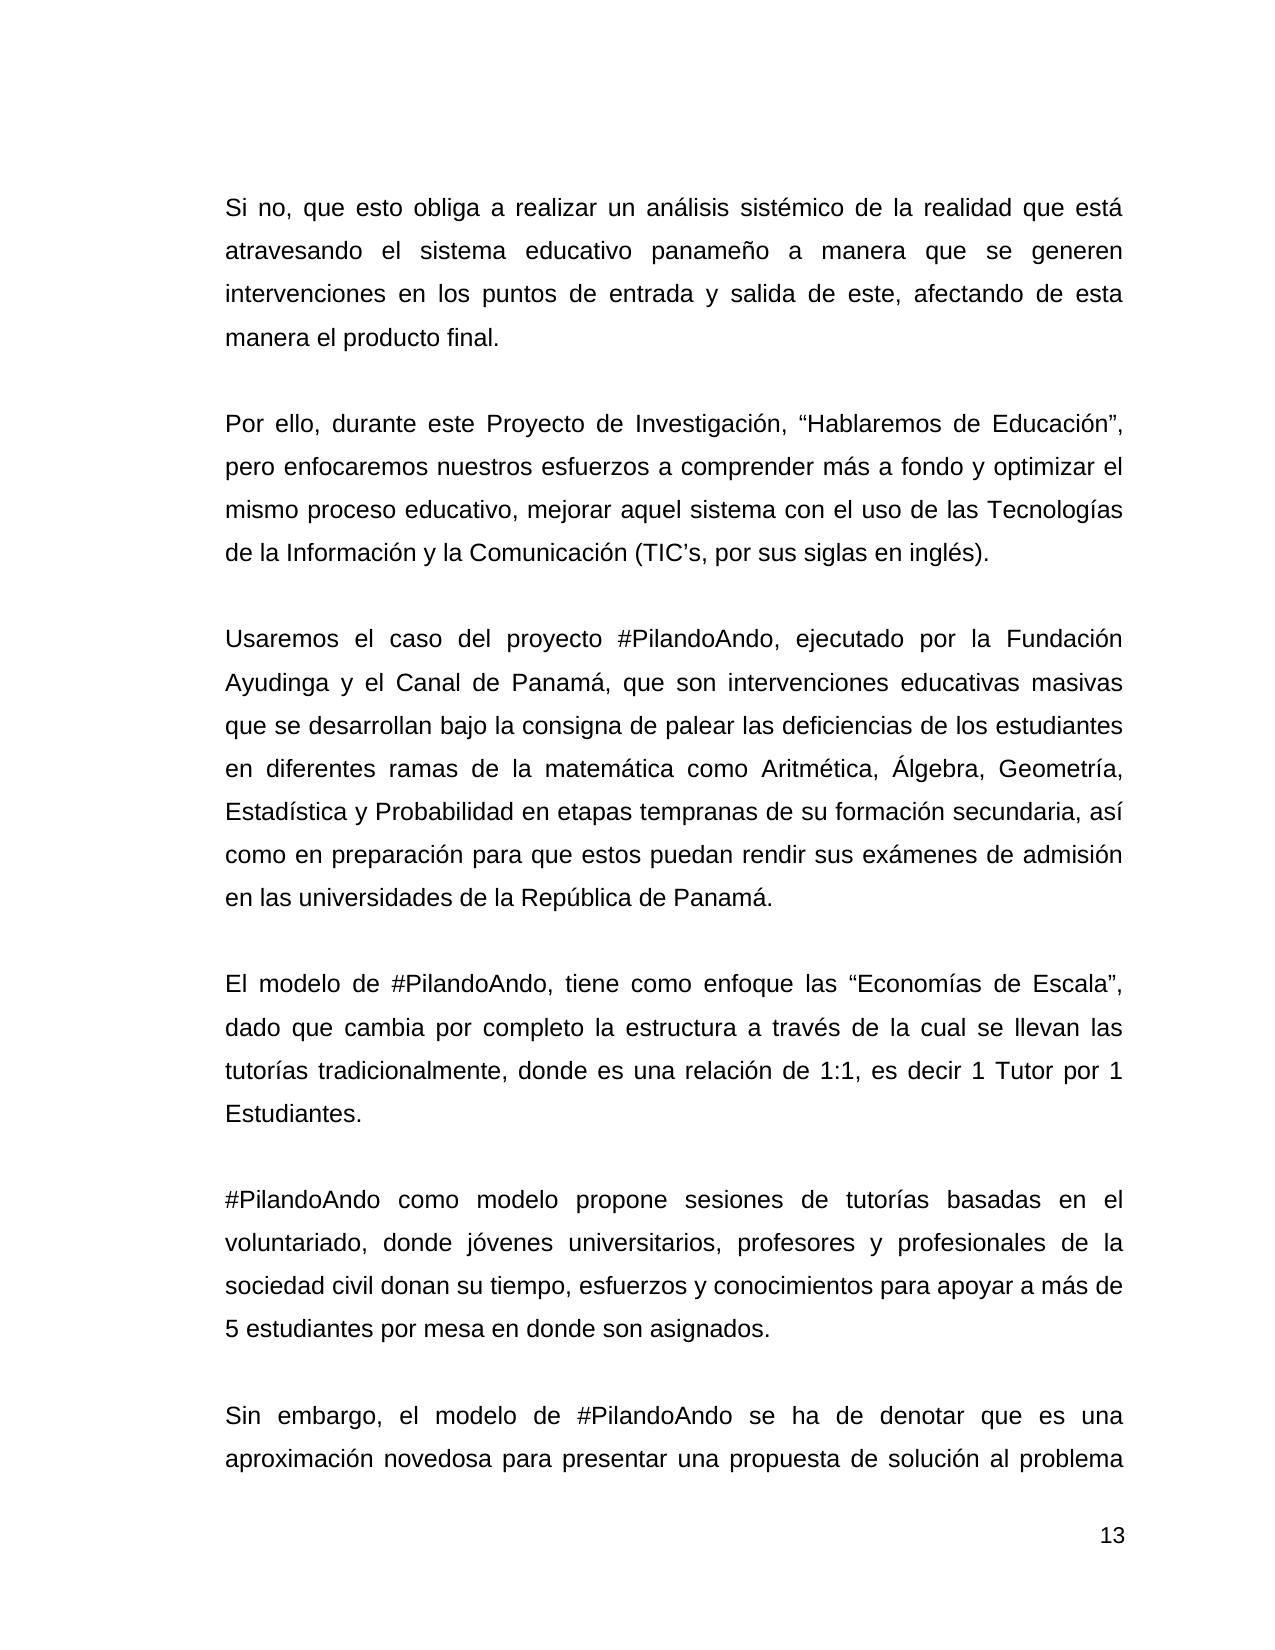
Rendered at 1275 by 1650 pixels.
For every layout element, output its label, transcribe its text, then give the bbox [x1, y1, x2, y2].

text El modelo de #PilandoAndo, tiene como enfoque las “Economías de Escala”, dado que cambia por completo la estructura a través de la cual se llevan las tutorías tradicionalmente, donde es una relación de 1:1, es decir 1 Tutor por 1 Estudiantes. [225, 969, 1125, 1127]
text Usaremos el caso del proyecto #PilandoAndo, ejecutado por la Fundación Ayudinga y el Canal de Panamá, que son intervenciones educativas masivas que se desarrollan bajo la consigna de palear las deficiencias de los estudiantes en diferentes ramas de la matemática como Aritmética, Álgebra, Geometría, Estadística y Probabilidad en etapas tempranas de su formación secundaria, así como en preparación para que estos puedan rendir sus exámenes de admisión en las universidades de la República de Panamá. [225, 624, 1125, 912]
text #PilandoAndo como modelo propone sesiones de tutorías basadas en el voluntariado, donde jóvenes universitarios, profesores y profesionales de la sociedad civil donan su tiempo, esfuerzos y conocimientos para apoyar a más de 5 estudiantes por mesa en donde son asignados. [225, 1185, 1125, 1343]
text Si no, que esto obliga a realizar un análisis sistémico de la realidad que está atravesando el sistema educativo panameño a manera que se generen intervenciones en los puntos de entrada y salida de este, afectando de esta manera el producto final. [225, 193, 1125, 351]
text Por ello, durante este Proyecto de Investigación, “Hablaremos de Educación”, pero enfocaremos nuestros esfuerzos a comprender más a fondo y optimizar el mismo proceso educativo, mejorar aquel sistema con el uso de las Tecnologías de la Información y la Comunicación (TIC’s, por sus siglas en inglés). [225, 409, 1125, 567]
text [225, 1401, 1125, 1472]
